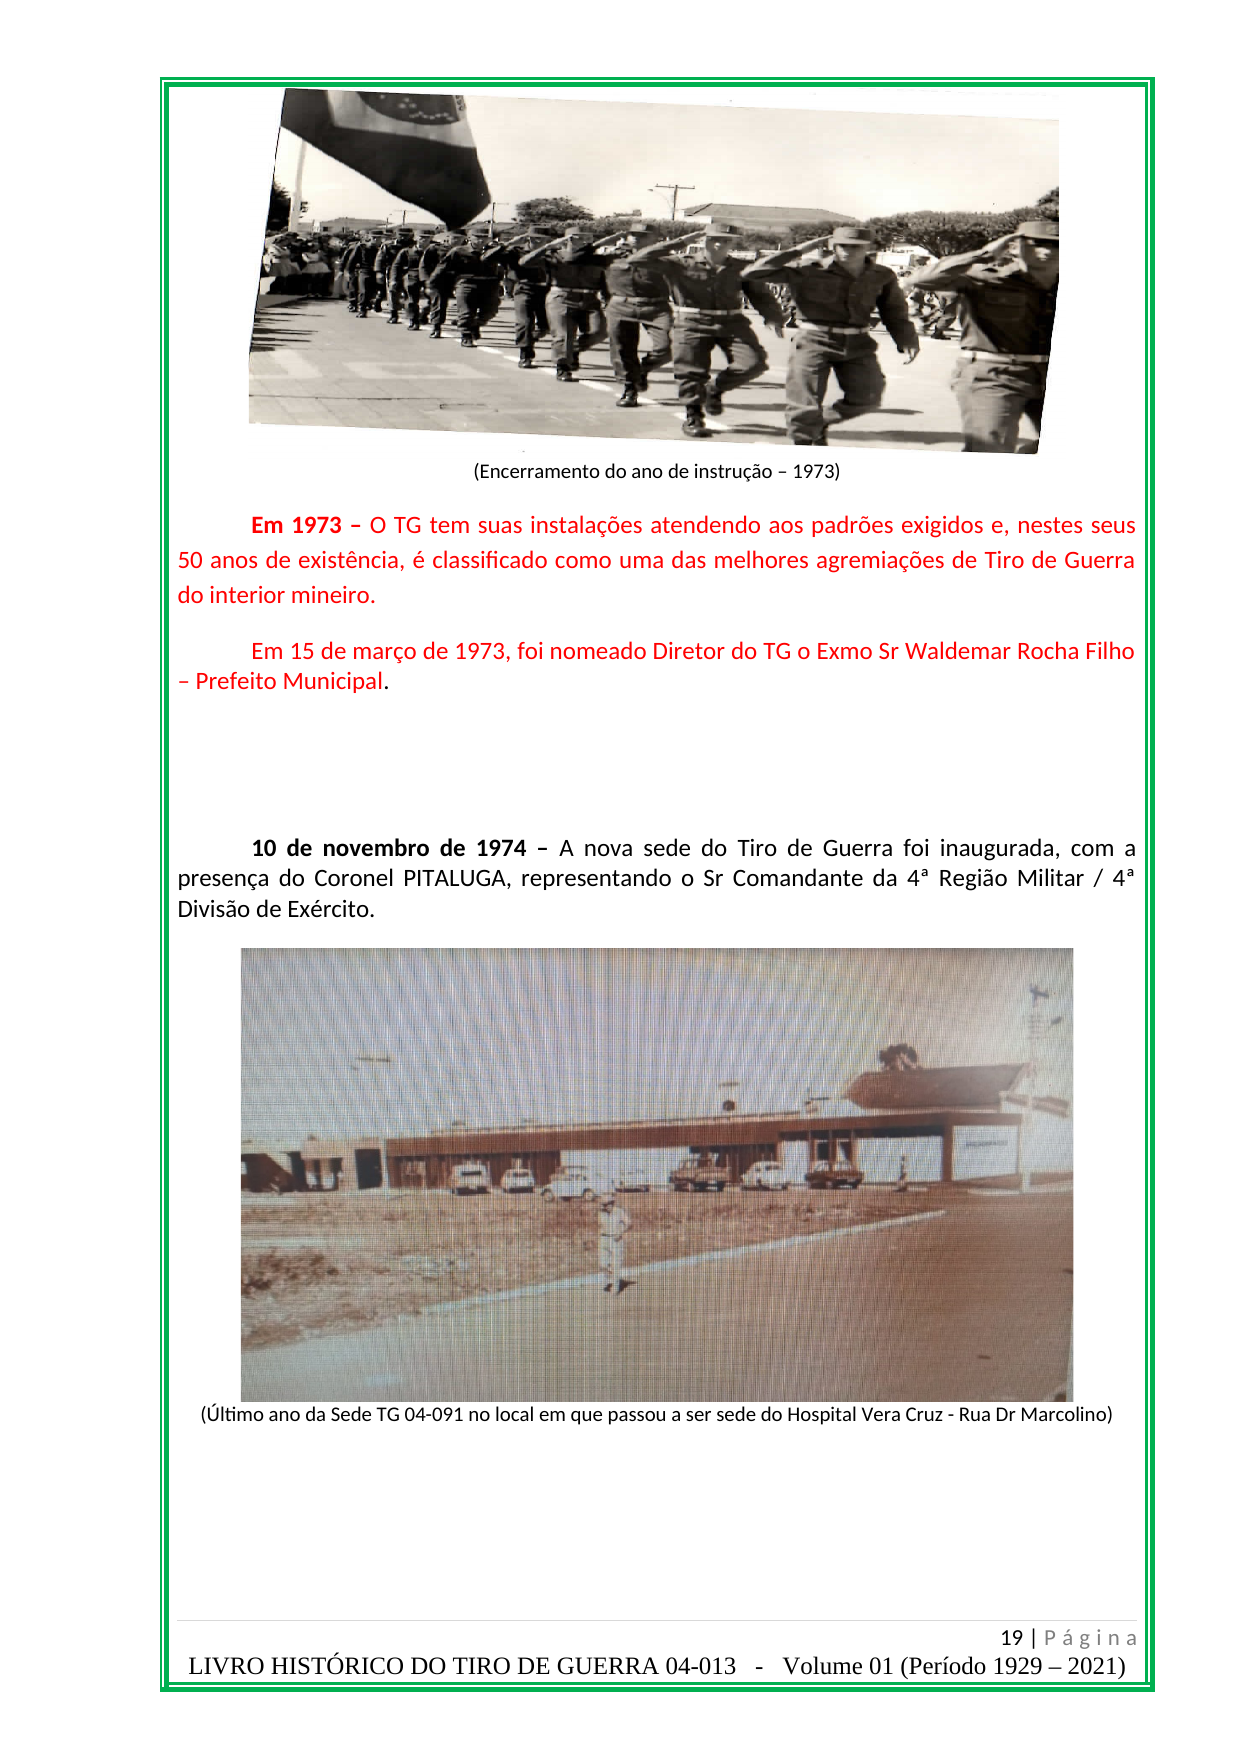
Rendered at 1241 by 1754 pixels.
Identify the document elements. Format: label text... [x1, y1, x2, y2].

text (Encerramento do ano de instrução – 1973) [177, 459, 1137, 484]
text Em 1973 – O TG tem suas instalações atendendo aos padrões exigidos e, nestes seus 50 anos de existência, é classificado como uma das melhores agremiações de Tiro de Guerra do interior mineiro. [177, 509, 1137, 609]
picture [240, 948, 1074, 1402]
text 10 de novembro de 1974 – A nova sede do Tiro de Guerra foi inaugurada, com a presença do Coronel PITALUGA, representando o Sr Comandante da 4ª Região Militar / 4ª Divisão de Exército. [177, 832, 1137, 923]
text (Último ano da Sede TG 04-091 no local em que passou a ser sede do Hospital Vera Cruz - Rua Dr Marcolino) [177, 1402, 1137, 1427]
picture [248, 88, 1066, 459]
text Em 15 de março de 1973, foi nomeado Diretor do TG o Exmo Sr Waldemar Rocha Filho – Prefeito Municipal. [177, 635, 1137, 696]
